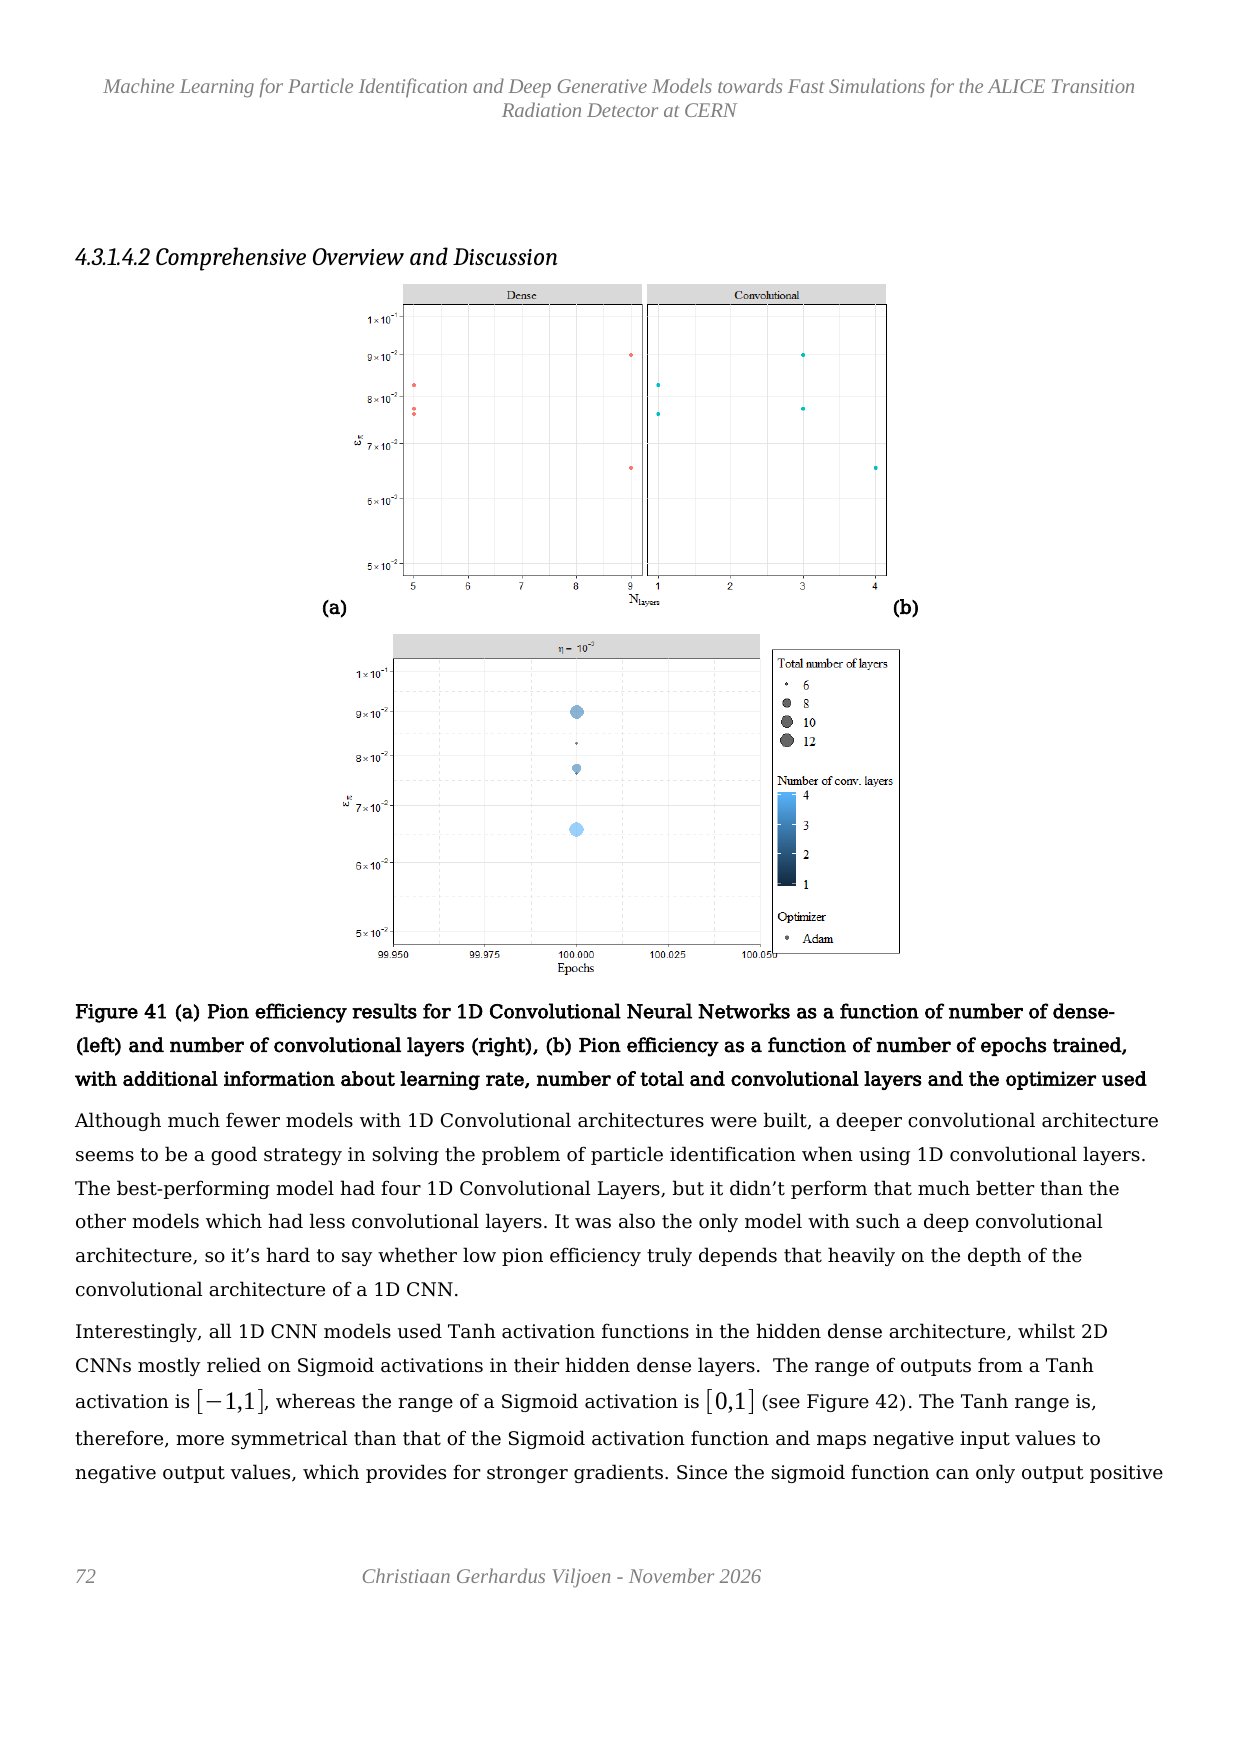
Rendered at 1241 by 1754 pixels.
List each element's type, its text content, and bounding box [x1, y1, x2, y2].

picture [347, 278, 892, 614]
subtitle Comprehensive Overview and Discussion [75, 243, 1165, 272]
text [75, 1320, 1165, 1483]
text Although much fewer models with 1D Convolutional architectures were built, a deeper convolutional architecture seems to be a good strategy in solving the problem of particle identification when using 1D convolutional layers. The best-performing model had four 1D Convolutional Layers, but it didn’t perform that much better than the other models which had less convolutional layers. It was also the only model with such a deep convolutional architecture, so it’s hard to say whether low pion efficiency truly depends that heavily on the depth of the convolutional architecture of a 1D CNN. [75, 1109, 1165, 1300]
picture [335, 628, 905, 980]
text Figure 41 (a) Pion efficiency results for 1D Convolutional Neural Networks as a function of number of dense- (left) and number of convolutional layers (right), (b) Pion efficiency as a function of number of epochs trained, with additional information about learning rate, number of total and convolutional layers and the optimizer used [75, 999, 1165, 1089]
